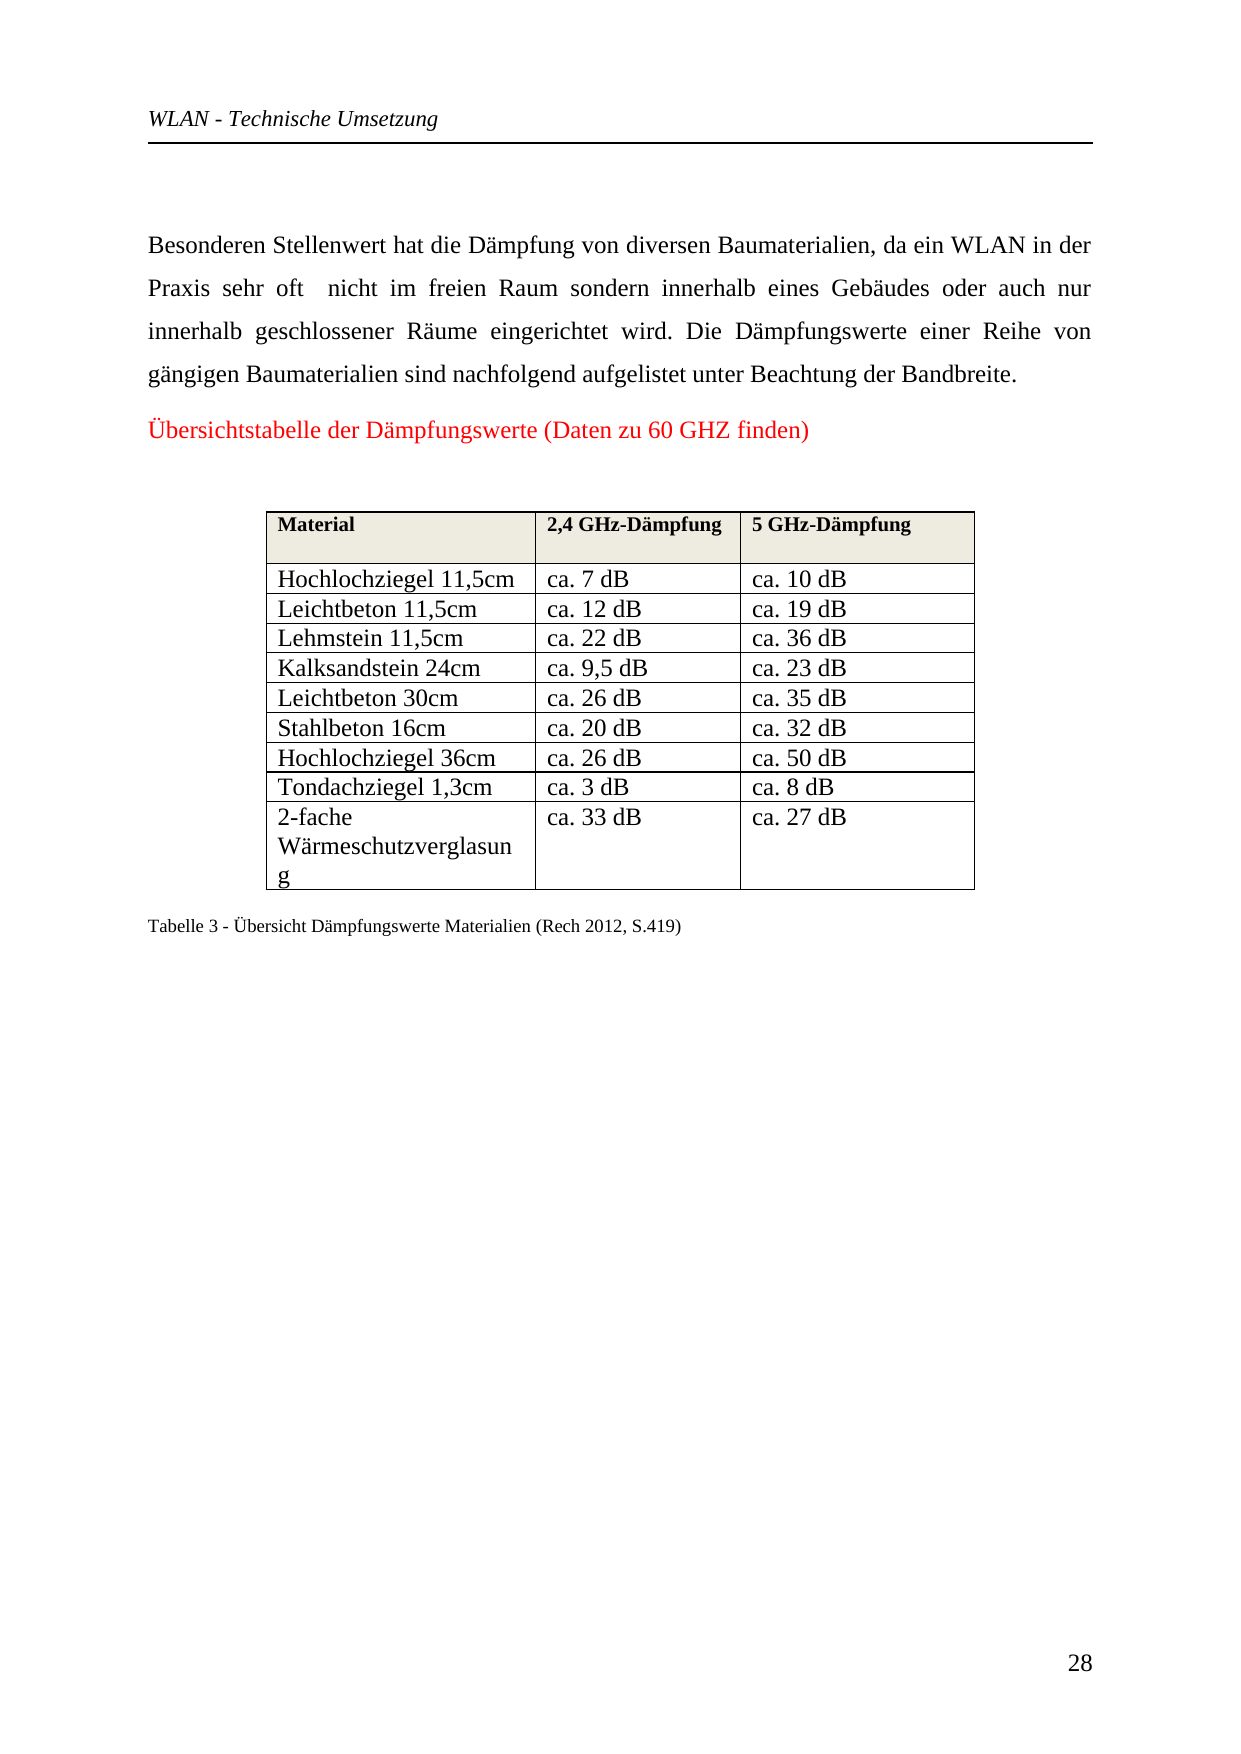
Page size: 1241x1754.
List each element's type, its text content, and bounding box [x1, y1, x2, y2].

table_cell ca. 19 dB [741, 594, 974, 622]
table_header 5 GHz-Dämpfung [741, 513, 974, 563]
table_cell ca. 20 dB [536, 713, 740, 742]
table_cell ca. 12 dB [536, 594, 740, 622]
table_header 2,4 GHz-Dämpfung [536, 513, 740, 563]
table_cell 2-fache Wärmeschutzverglasung [267, 802, 535, 888]
table_header Material [267, 513, 535, 563]
table_cell ca. 23 dB [741, 653, 974, 682]
table_cell ca. 35 dB [741, 683, 974, 712]
table_cell Hochlochziegel 36cm [267, 743, 535, 771]
table_cell Hochlochziegel 11,5cm [267, 564, 535, 593]
text Besonderen Stellenwert hat die Dämpfung von diversen Baumaterialien, da ein WLAN in der Praxis sehr oft nicht im freien Raum sondern innerhalb eines Gebäudes oder auch nur innerhalb geschlossener Räume eingerichtet wird. Die Dämpfungswerte einer Reihe von gängigen Baumaterialien sind nachfolgend aufgelistet unter Beachtung der Bandbreite. [148, 230, 1093, 388]
table_cell ca. 3 dB [536, 773, 740, 801]
table_cell Kalksandstein 24cm [267, 653, 535, 682]
table_cell ca. 8 dB [741, 773, 974, 801]
table_cell Leichtbeton 11,5cm [267, 594, 535, 622]
table_cell ca. 26 dB [536, 683, 740, 712]
table_cell ca. 26 dB [536, 743, 740, 771]
table_cell Stahlbeton 16cm [267, 713, 535, 742]
table_cell Leichtbeton 30cm [267, 683, 535, 712]
table_cell ca. 33 dB [536, 802, 740, 888]
text Übersichtstabelle der Dämpfungswerte (Daten zu 60 GHZ finden) [148, 415, 1093, 444]
table_cell ca. 32 dB [741, 713, 974, 742]
table_cell ca. 10 dB [741, 564, 974, 593]
text Tabelle 3 - Übersicht Dämpfungswerte Materialien (Rech 2012, S.419) [148, 914, 1093, 936]
table_cell ca. 36 dB [741, 624, 974, 652]
table_cell ca. 9,5 dB [536, 653, 740, 682]
table_cell Tondachziegel 1,3cm [267, 773, 535, 801]
table_cell ca. 50 dB [741, 743, 974, 771]
table_cell ca. 22 dB [536, 624, 740, 652]
table_cell ca. 27 dB [741, 802, 974, 888]
table_cell ca. 7 dB [536, 564, 740, 593]
table_cell Lehmstein 11,5cm [267, 624, 535, 652]
